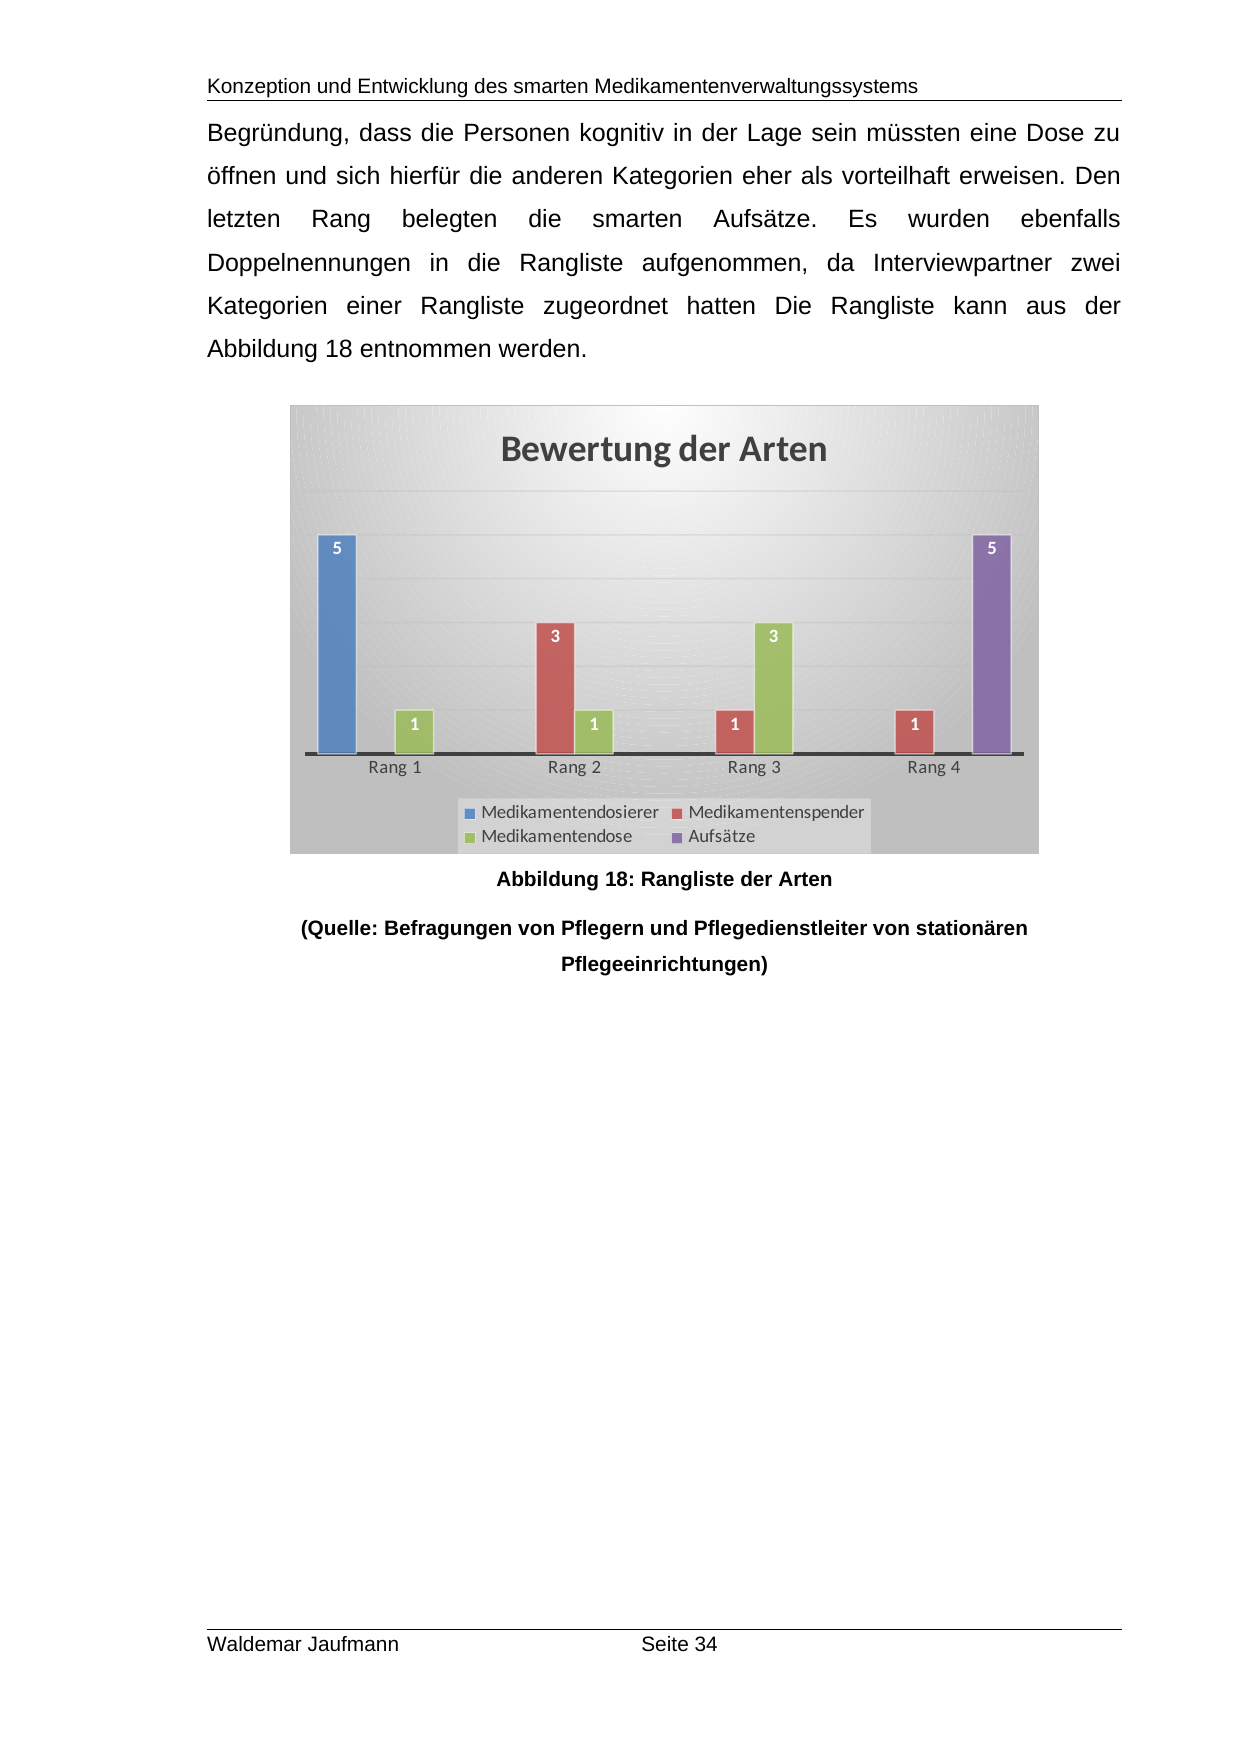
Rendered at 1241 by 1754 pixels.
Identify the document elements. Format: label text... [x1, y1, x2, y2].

text (Quelle: Befragungen von Pflegern und Pflegedienstleiter von stationären Pflegeeinrichtungen) [207, 915, 1122, 975]
text Abbildung 18: Rangliste der Arten [207, 867, 1122, 891]
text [207, 118, 1122, 362]
